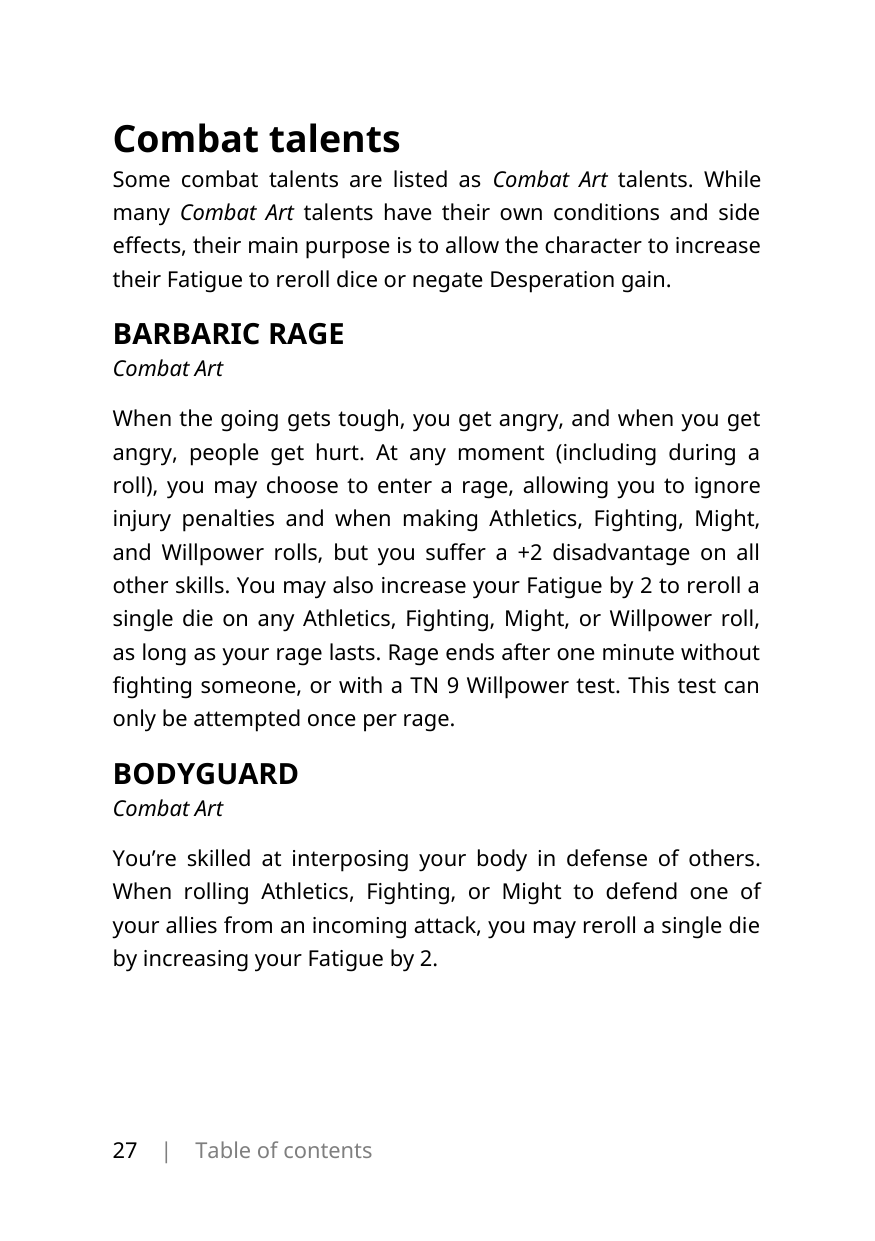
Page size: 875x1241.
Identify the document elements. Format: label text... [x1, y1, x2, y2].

subtitle Bodyguard [112, 753, 762, 793]
text Combat Art [112, 793, 762, 823]
subtitle Combat talents [112, 112, 762, 163]
subtitle Barbaric Rage [112, 313, 762, 353]
text Combat Art [112, 353, 762, 383]
text When the going gets tough, you get angry, and when you get angry, people get hurt. At any moment (including during a roll), you may choose to enter a rage, allowing you to ignore injury penalties and when making Athletics, Fighting, Might, and Willpower rolls, but you suffer a +2 disadvantage on all other skills. You may also increase your Fatigue by 2 to reroll a single die on any Athletics, Fighting, Might, or Willpower roll, as long as your rage lasts. Rage ends after one minute without fighting someone, or with a TN 9 Willpower test. This test can only be attempted once per rage. [112, 403, 762, 733]
text You’re skilled at interposing your body in defense of others. When rolling Athletics, Fighting, or Might to defend one of your allies from an incoming attack, you may reroll a single die by increasing your Fatigue by 2. [112, 843, 762, 973]
text Some combat talents are listed as Combat Art talents. While many Combat Art talents have their own conditions and side effects, their main purpose is to allow the character to increase their Fatigue to reroll dice or negate Desperation gain. [112, 163, 762, 293]
